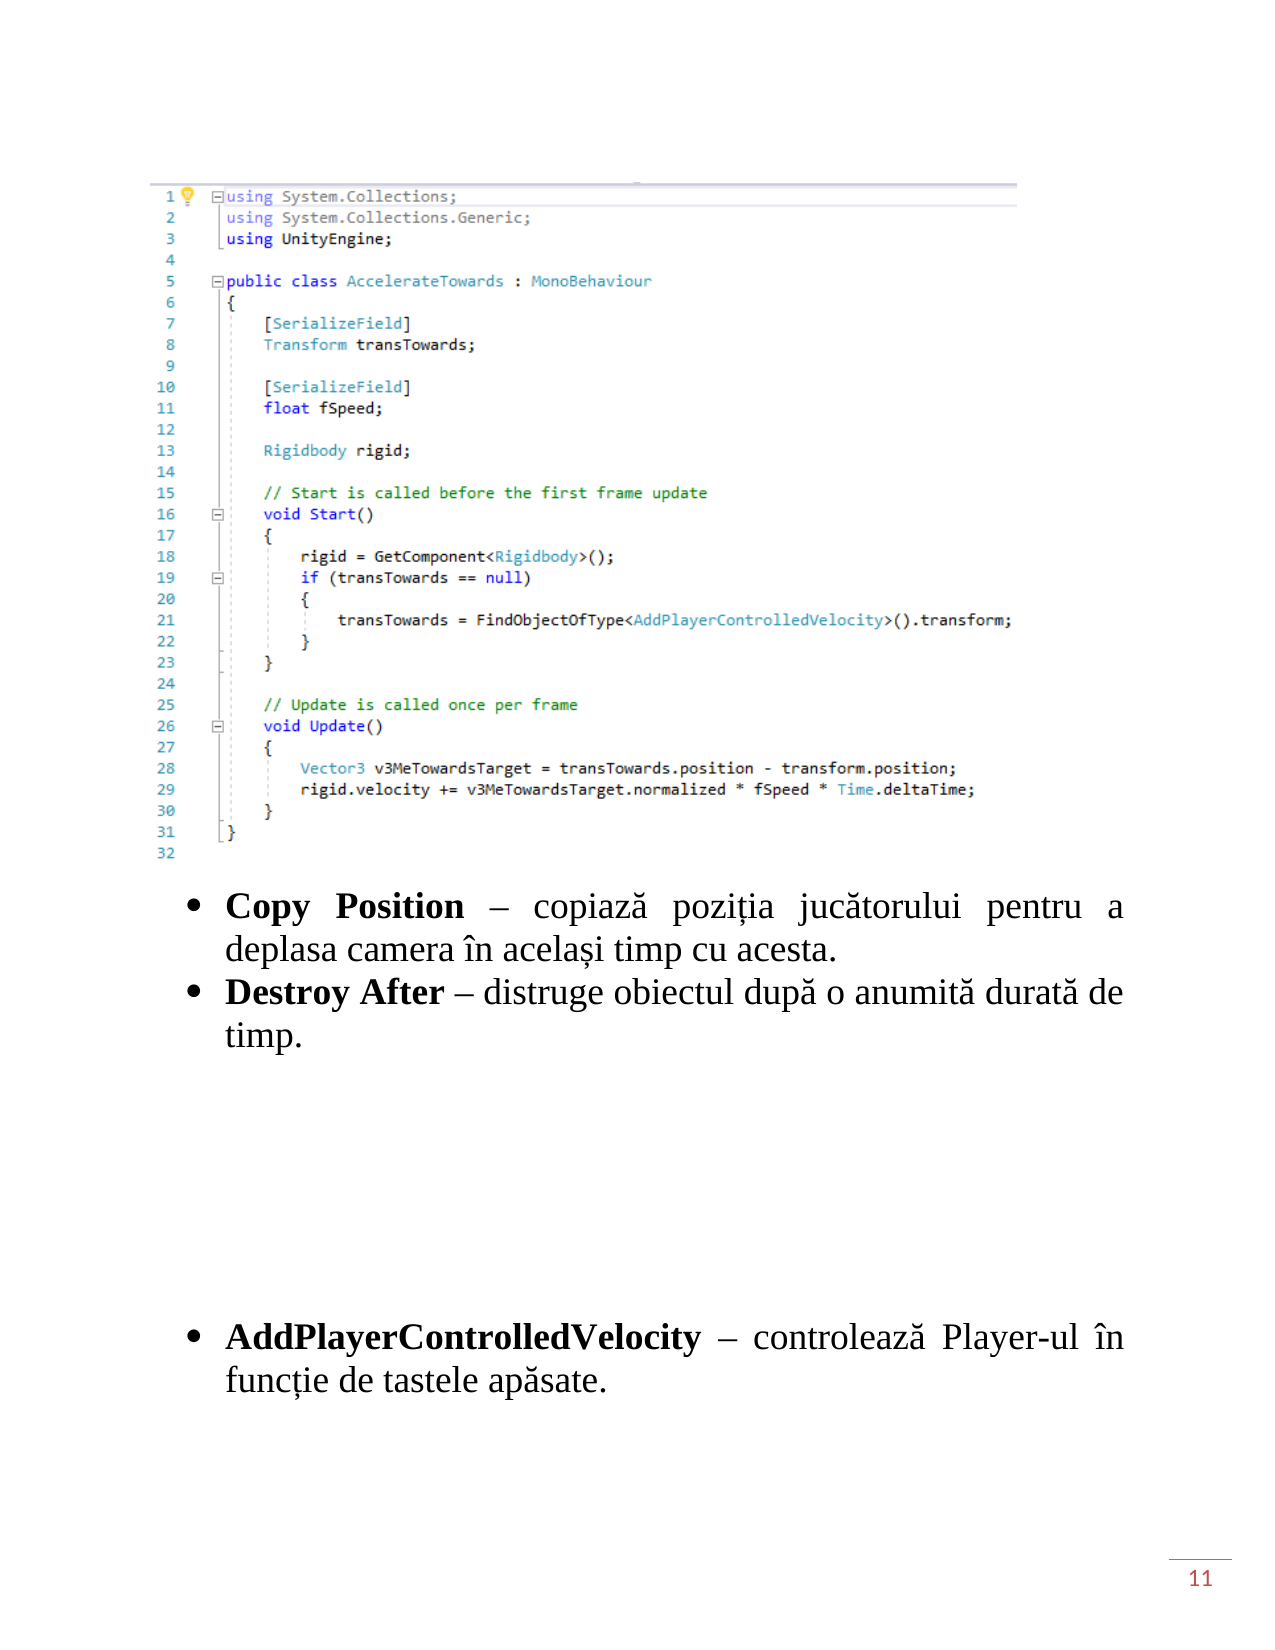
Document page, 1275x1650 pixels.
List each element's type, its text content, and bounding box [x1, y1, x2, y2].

picture [150, 182, 1017, 877]
list AddPlayerControlledVelocity – controlează Player-ul în funcție de tastele apăsate. [187, 1314, 1125, 1401]
list Destroy After – distruge obiectul după o anumită durată de timp. [187, 969, 1125, 1056]
list Copy Position – copiază poziția jucătorului pentru a deplasa camera în același timp cu acesta. [187, 883, 1125, 969]
